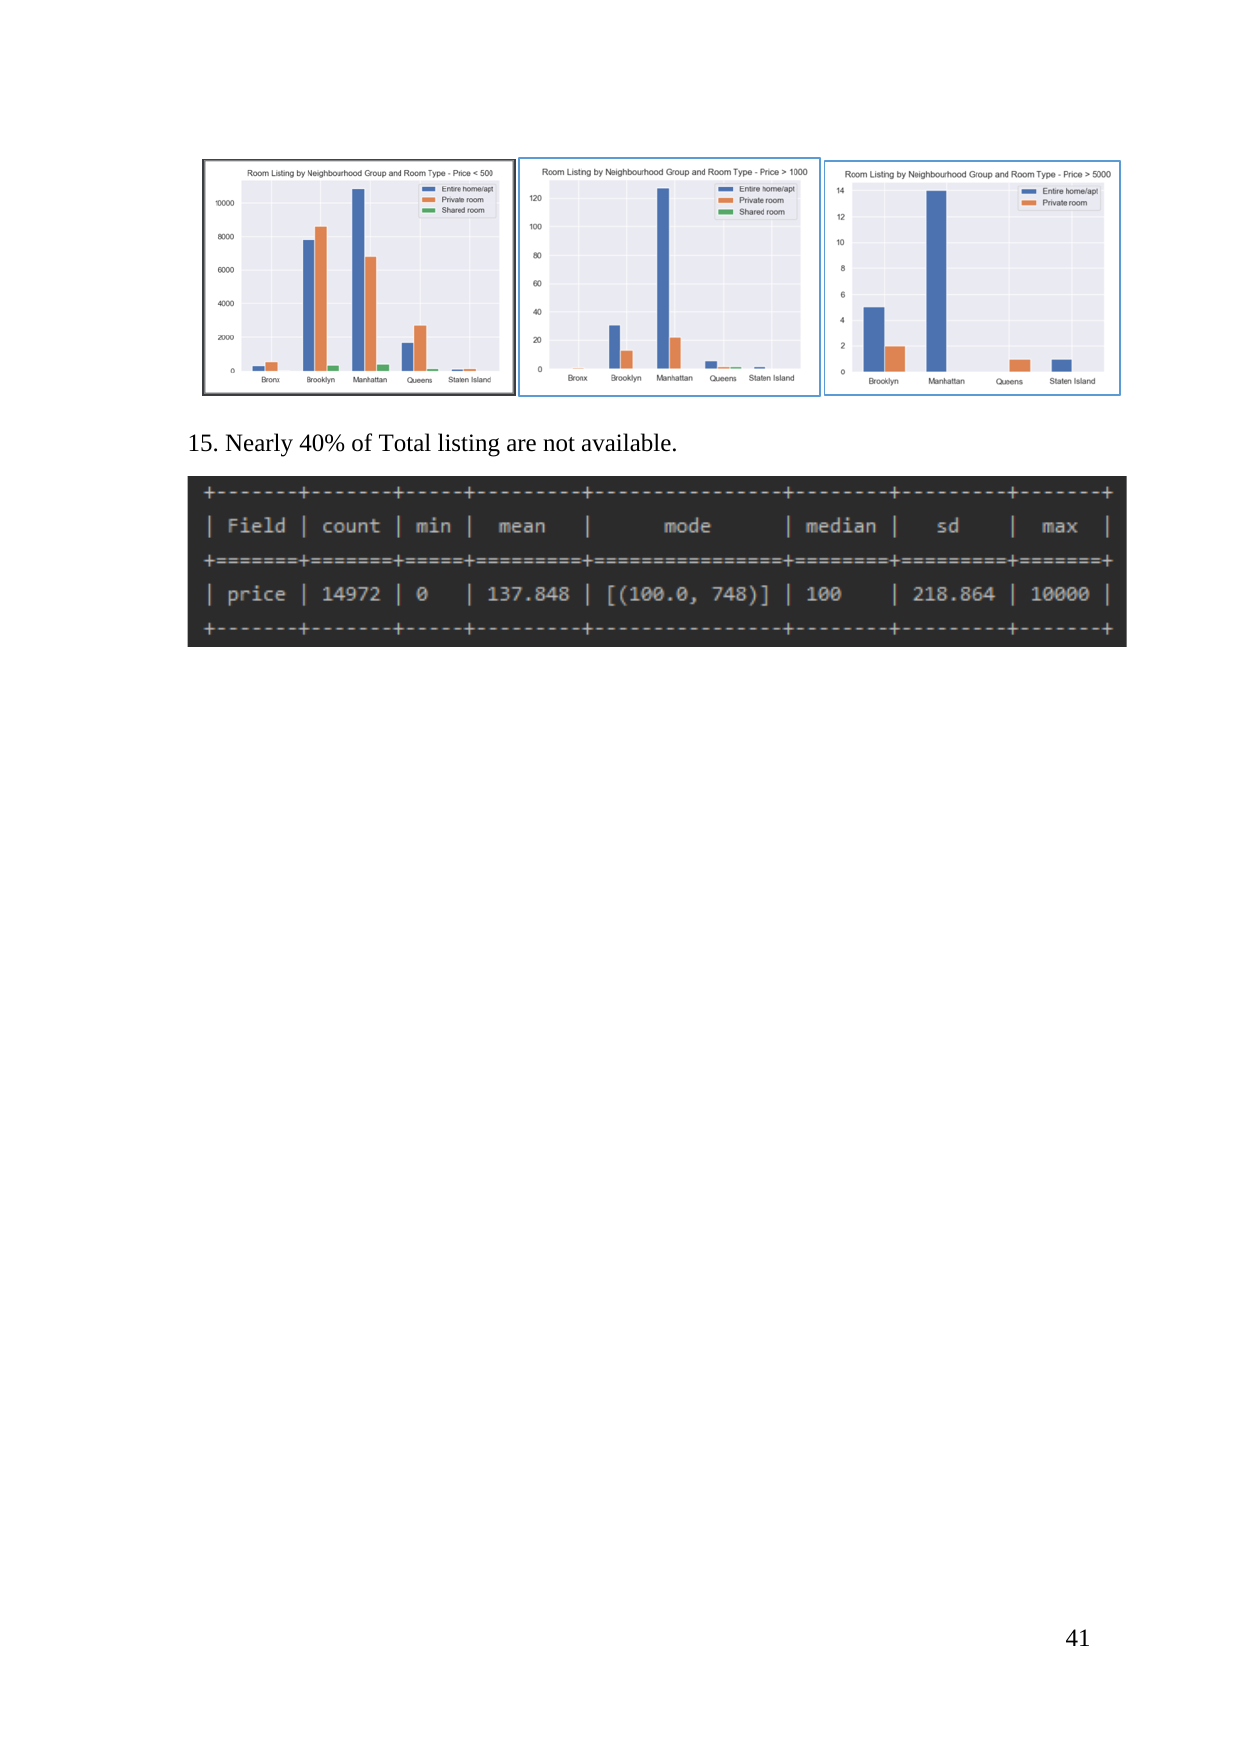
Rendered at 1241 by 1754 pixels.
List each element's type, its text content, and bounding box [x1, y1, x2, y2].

picture [187, 150, 1128, 410]
list Nearly 40% of Total listing are not available. [187, 428, 1090, 457]
picture [187, 476, 1127, 647]
